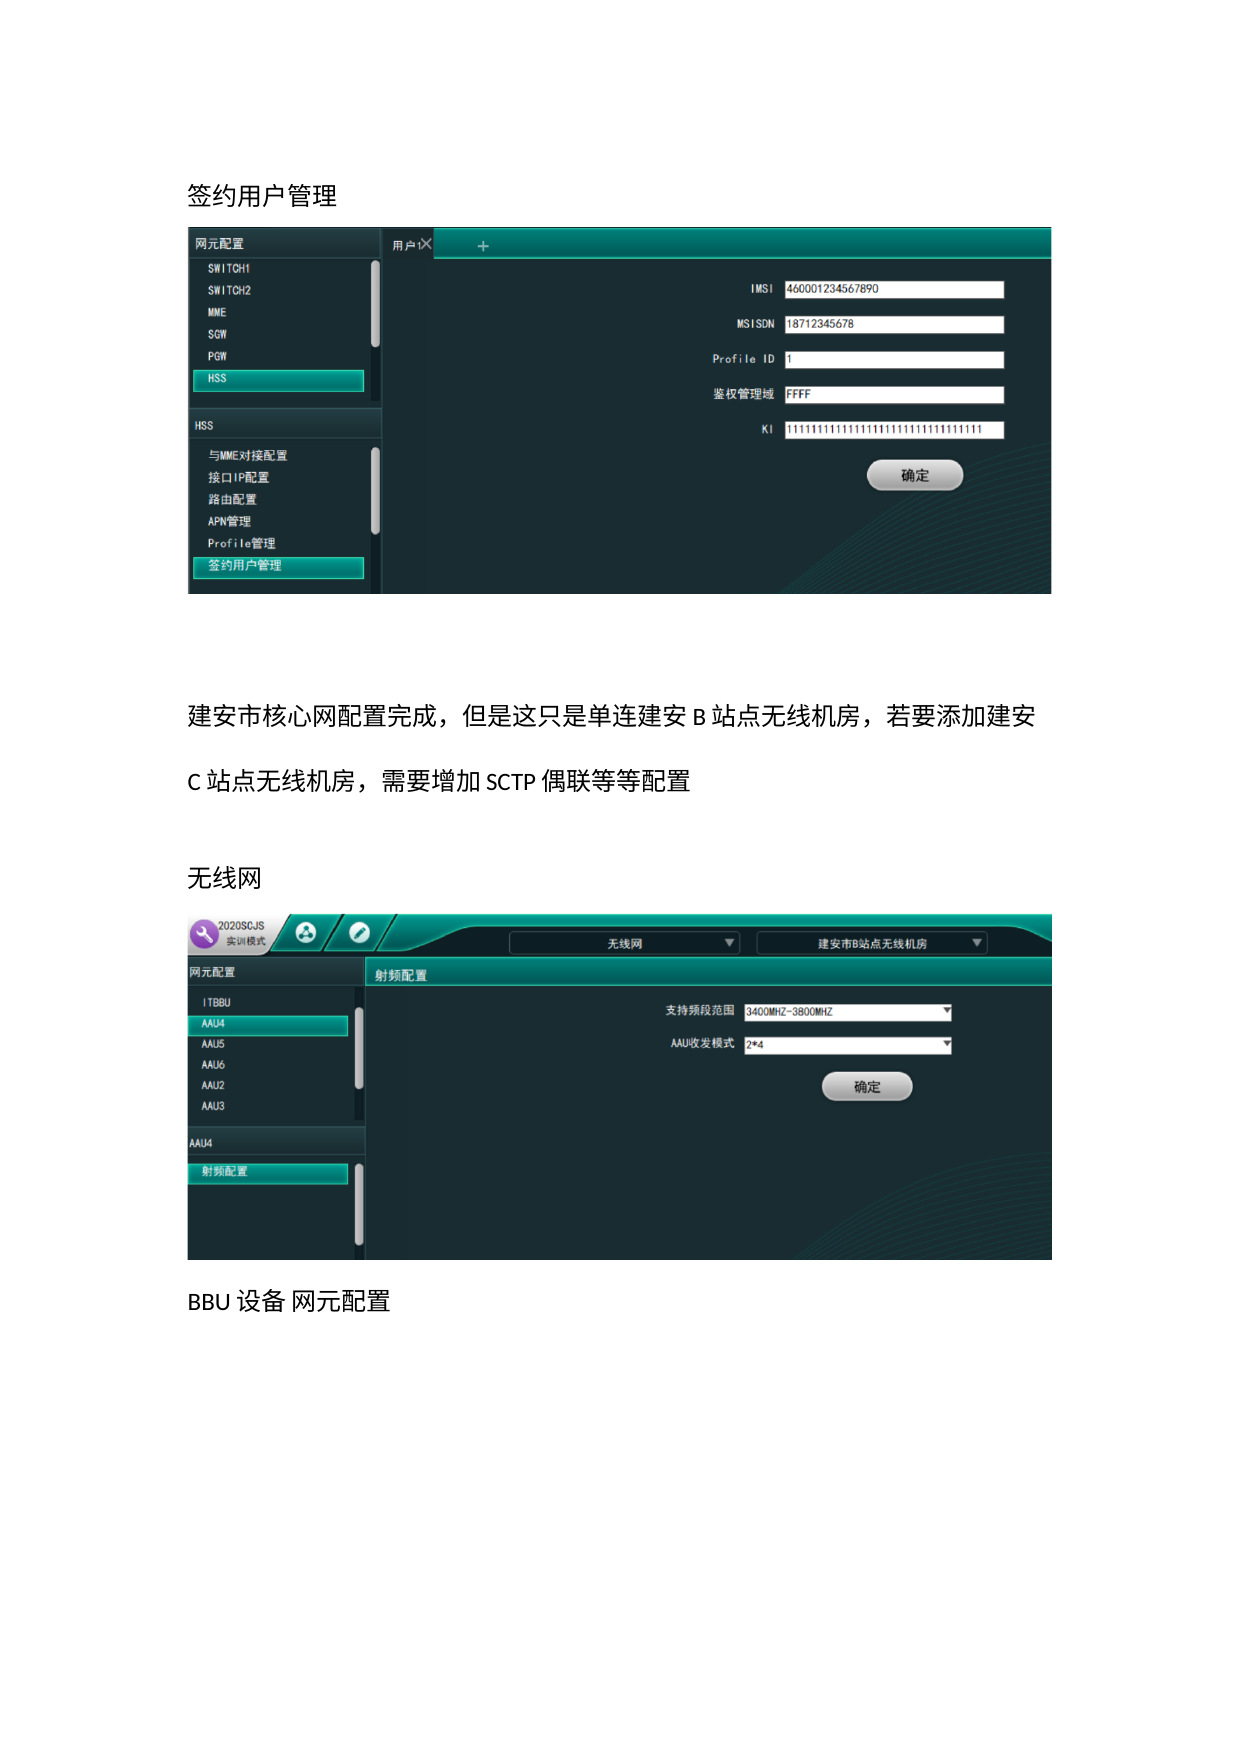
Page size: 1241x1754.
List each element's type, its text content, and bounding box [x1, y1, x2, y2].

text 签约用户管理 [187, 162, 1053, 227]
picture [187, 909, 1052, 1260]
text 建安市核心网配置完成，但是这只是单连建安B站点无线机房，若要添加建安C站点无线机房，需要增加SCTP偶联等等配置 [187, 682, 1053, 812]
text 无线网 [187, 844, 1053, 909]
picture [187, 227, 1052, 594]
text BBU设备 网元配置 [187, 1267, 1053, 1332]
